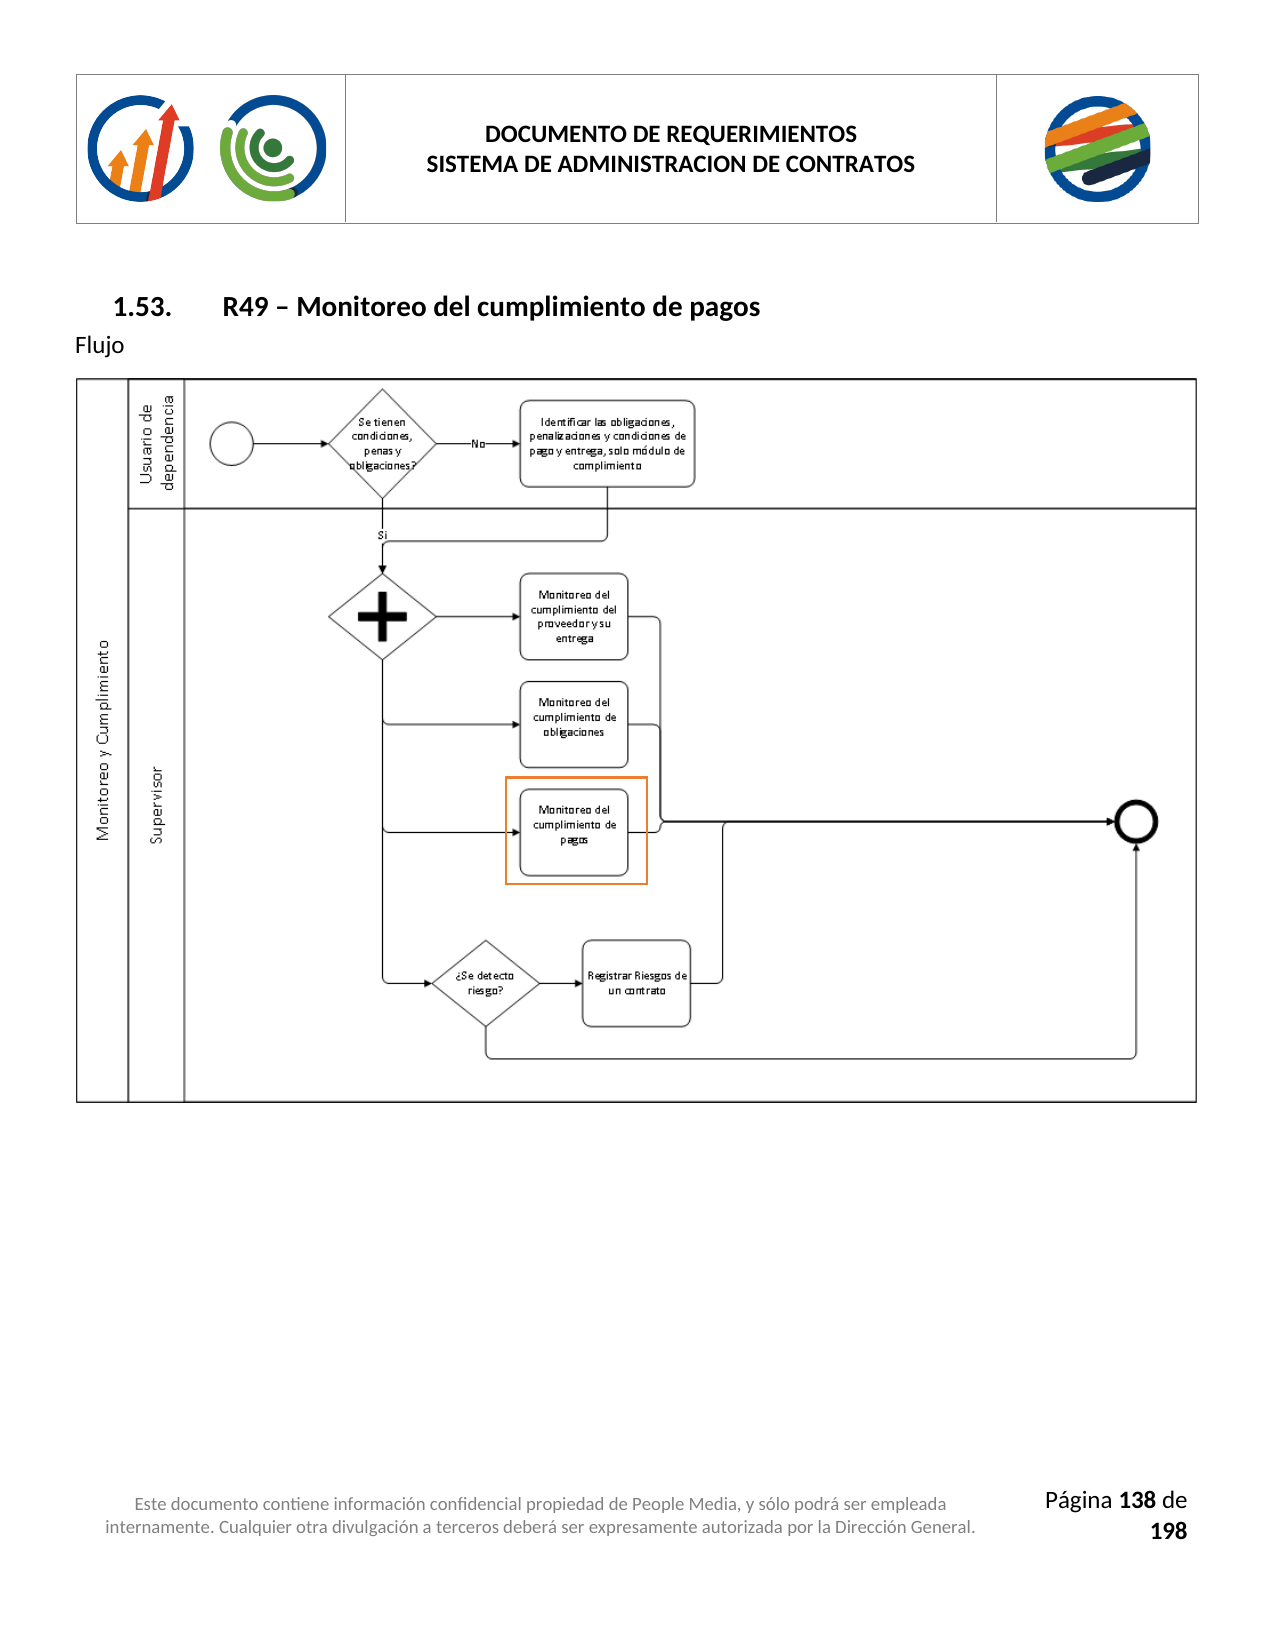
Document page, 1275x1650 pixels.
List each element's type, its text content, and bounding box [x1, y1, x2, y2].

picture [75, 378, 1198, 1103]
subtitle R49 – Monitoreo del cumplimiento de pagos [104, 288, 1200, 324]
picture [87, 95, 194, 202]
text Flujo [75, 329, 1200, 360]
picture [1044, 95, 1151, 202]
picture [220, 95, 327, 202]
